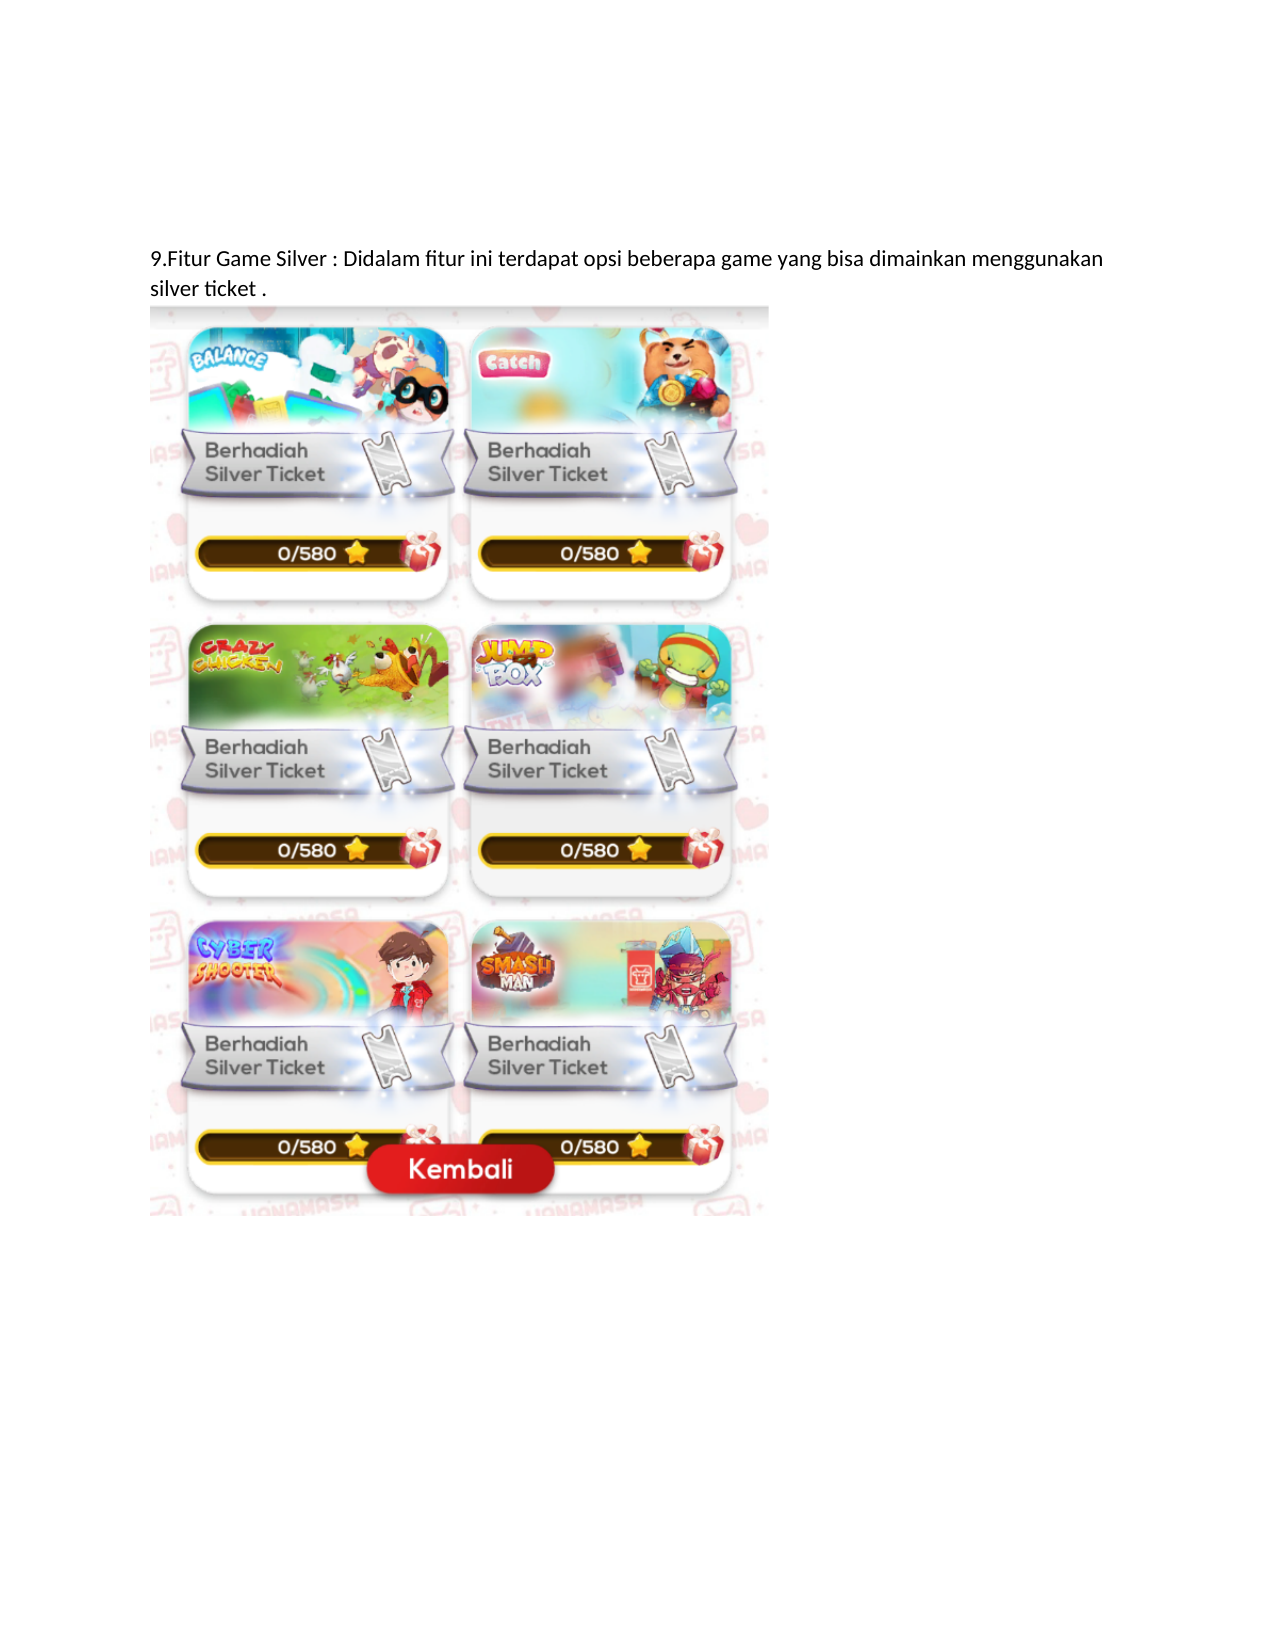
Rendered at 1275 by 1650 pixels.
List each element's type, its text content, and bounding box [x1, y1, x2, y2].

text 9.Fitur Game Silver : Didalam fitur ini terdapat opsi beberapa game yang bisa dimainkan menggunakan silver ticket . [150, 244, 1125, 302]
picture [150, 305, 769, 1216]
